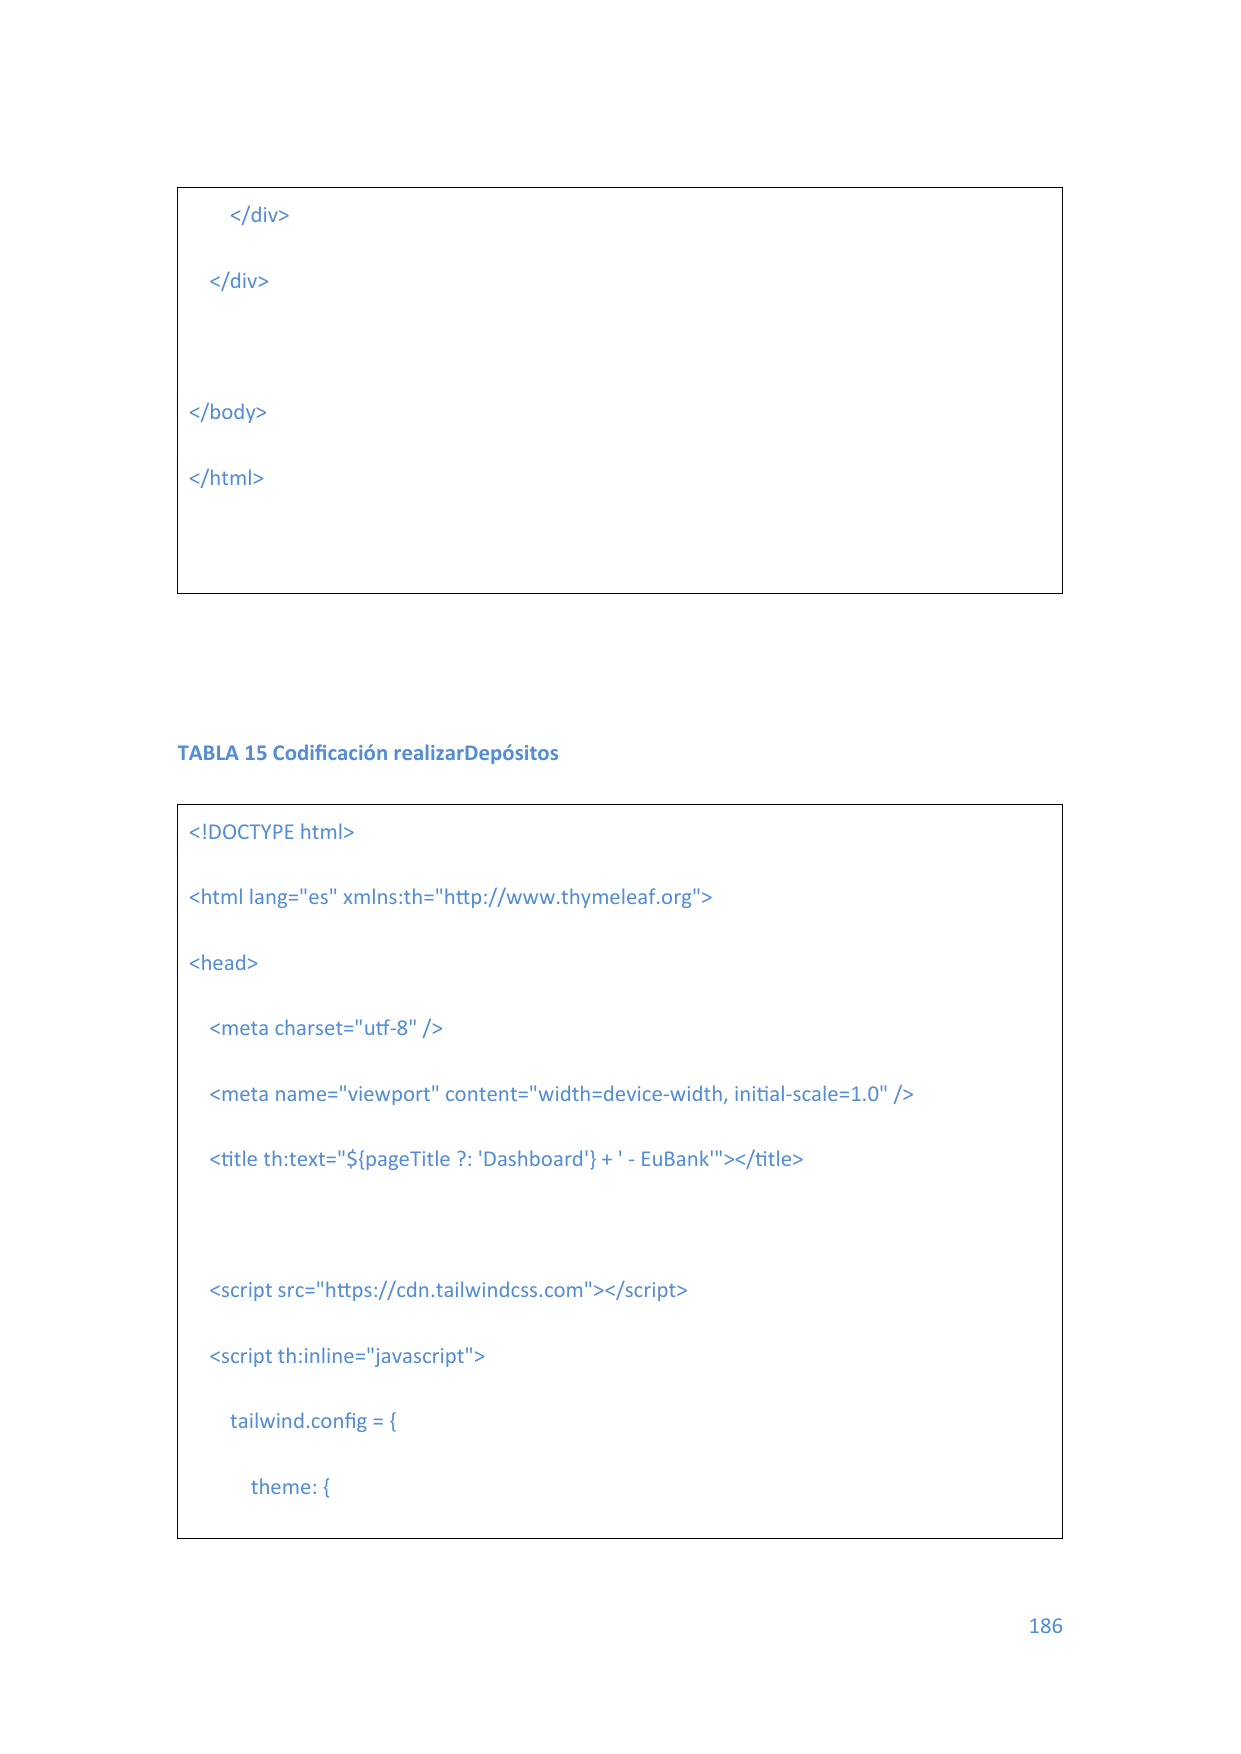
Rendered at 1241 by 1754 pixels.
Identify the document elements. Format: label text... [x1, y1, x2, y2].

text TABLA 15 Codificación realizarDepósitos [177, 738, 1063, 766]
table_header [178, 188, 1062, 593]
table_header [178, 805, 1062, 1537]
